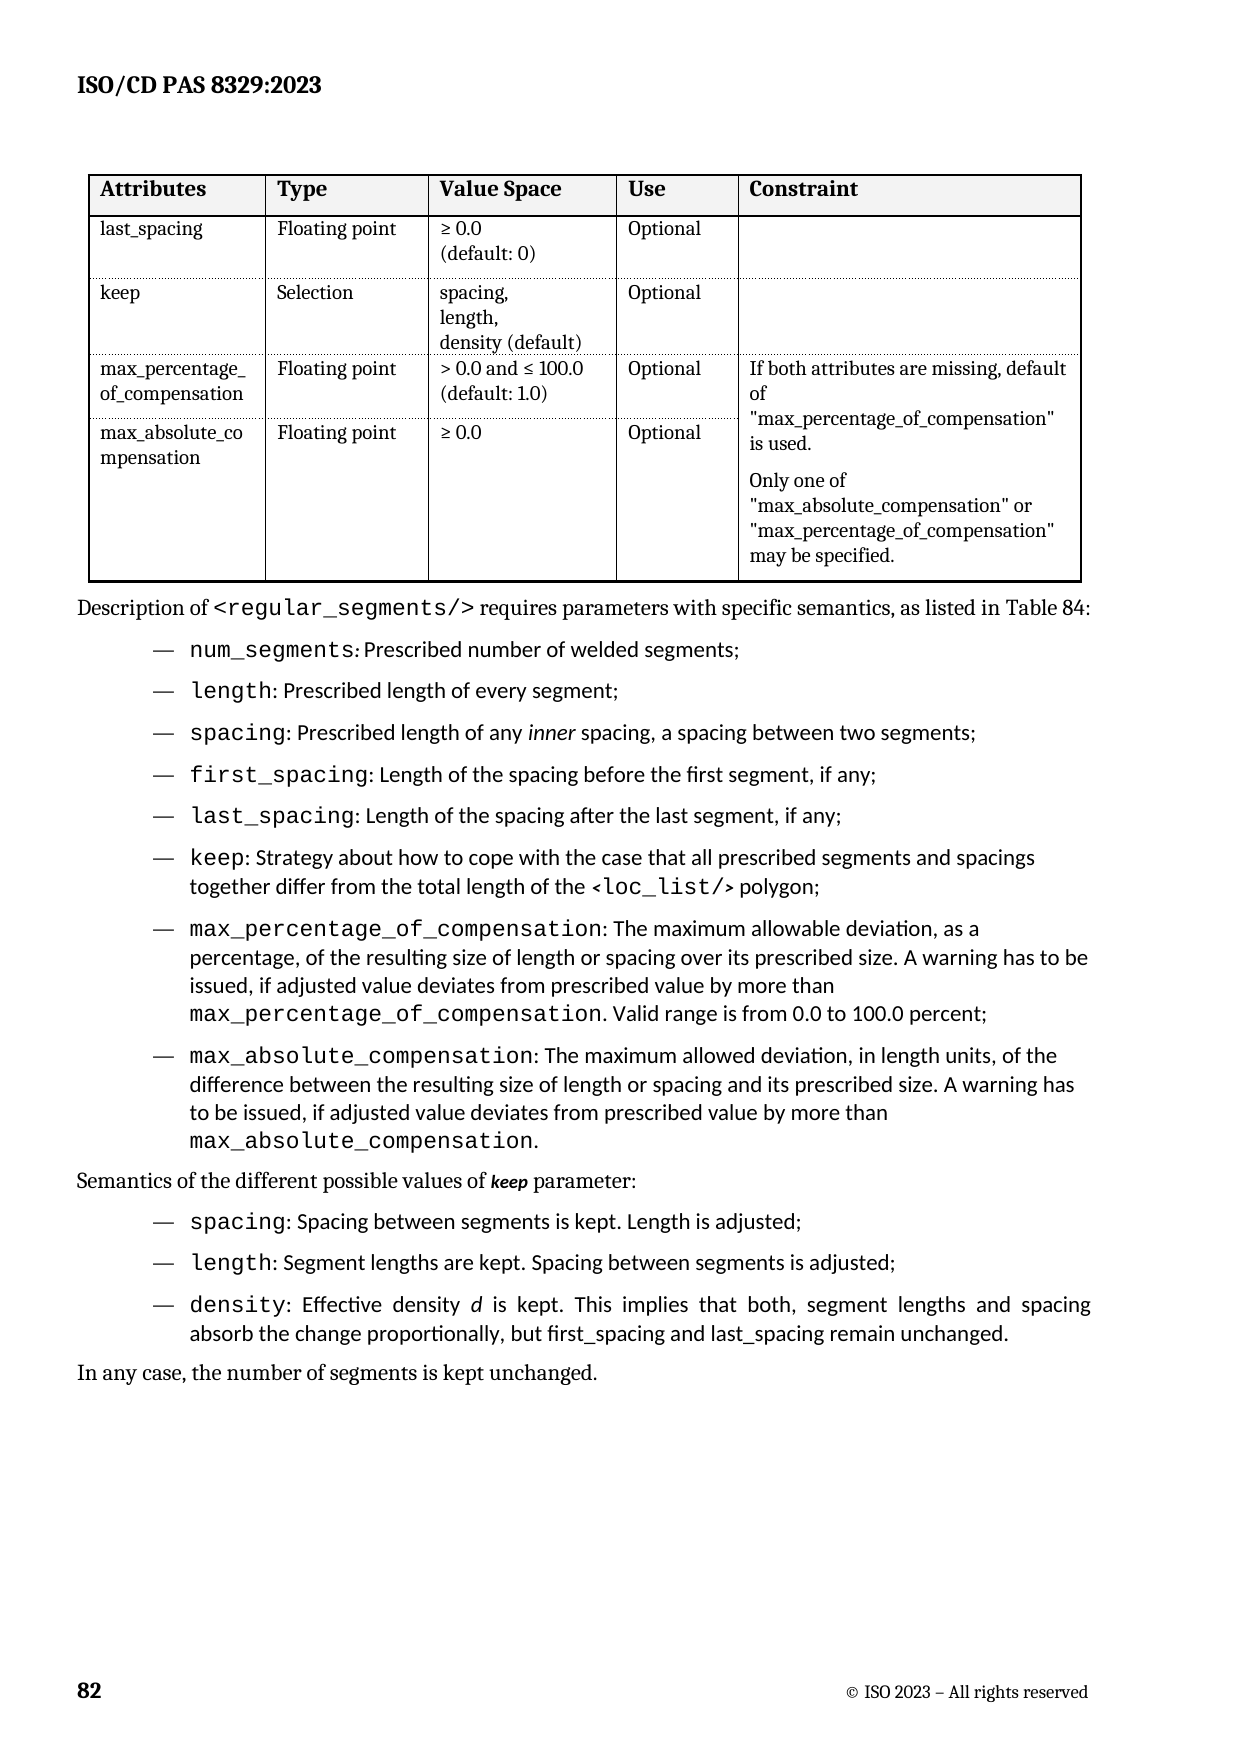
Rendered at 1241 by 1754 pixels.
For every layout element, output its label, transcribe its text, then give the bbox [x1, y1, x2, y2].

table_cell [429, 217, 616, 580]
list max_percentage_of_compensation: The maximum allowable deviation, as a percentage, of the resulting size of length or spacing over its prescribed size. A warning has to be issued, if adjusted value deviates from prescribed value by more than max_percentage_of_compensation. Valid range is from 0.0 to 100.0 percent; [152, 914, 1092, 1028]
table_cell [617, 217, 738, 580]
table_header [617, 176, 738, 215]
text Semantics of the different possible values of keep parameter: [77, 1168, 1092, 1194]
list spacing: Spacing between segments is kept. Length is adjusted; [152, 1207, 1092, 1236]
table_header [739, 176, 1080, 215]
list first_spacing: Length of the spacing before the first segment, if any; [152, 760, 1092, 789]
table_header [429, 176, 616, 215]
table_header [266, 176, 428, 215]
list length: Segment lengths are kept. Spacing between segments is adjusted; [152, 1248, 1092, 1278]
list spacing: Prescribed length of any inner spacing, a spacing between two segments; [152, 718, 1092, 747]
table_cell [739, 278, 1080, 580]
text Description of <regular_segments/> requires parameters with specific semantics, as listed in Table 84: [77, 595, 1092, 622]
list length: Prescribed length of every segment; [152, 677, 1092, 706]
list last_spacing: Length of the spacing after the last segment, if any; [152, 802, 1092, 831]
list keep: Strategy about how to cope with the case that all prescribed segments and spacings together differ from the total length of the <loc_list/> polygon; [152, 843, 1092, 902]
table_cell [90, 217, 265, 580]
list density: Effective density d is kept. This implies that both, segment lengths and spacing absorb the change proportionally, but first_spacing and last_spacing remain unchanged. [152, 1290, 1092, 1347]
list max_absolute_compensation: The maximum allowed deviation, in length units, of the difference between the resulting size of length or spacing and its prescribed size. A warning has to be issued, if adjusted value deviates from prescribed value by more than max_absolute_compensation. [152, 1041, 1092, 1155]
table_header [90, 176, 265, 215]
list num_segments: Prescribed number of welded segments; [152, 635, 1092, 664]
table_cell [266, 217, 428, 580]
text In any case, the number of segments is kept unchanged. [77, 1360, 1092, 1386]
